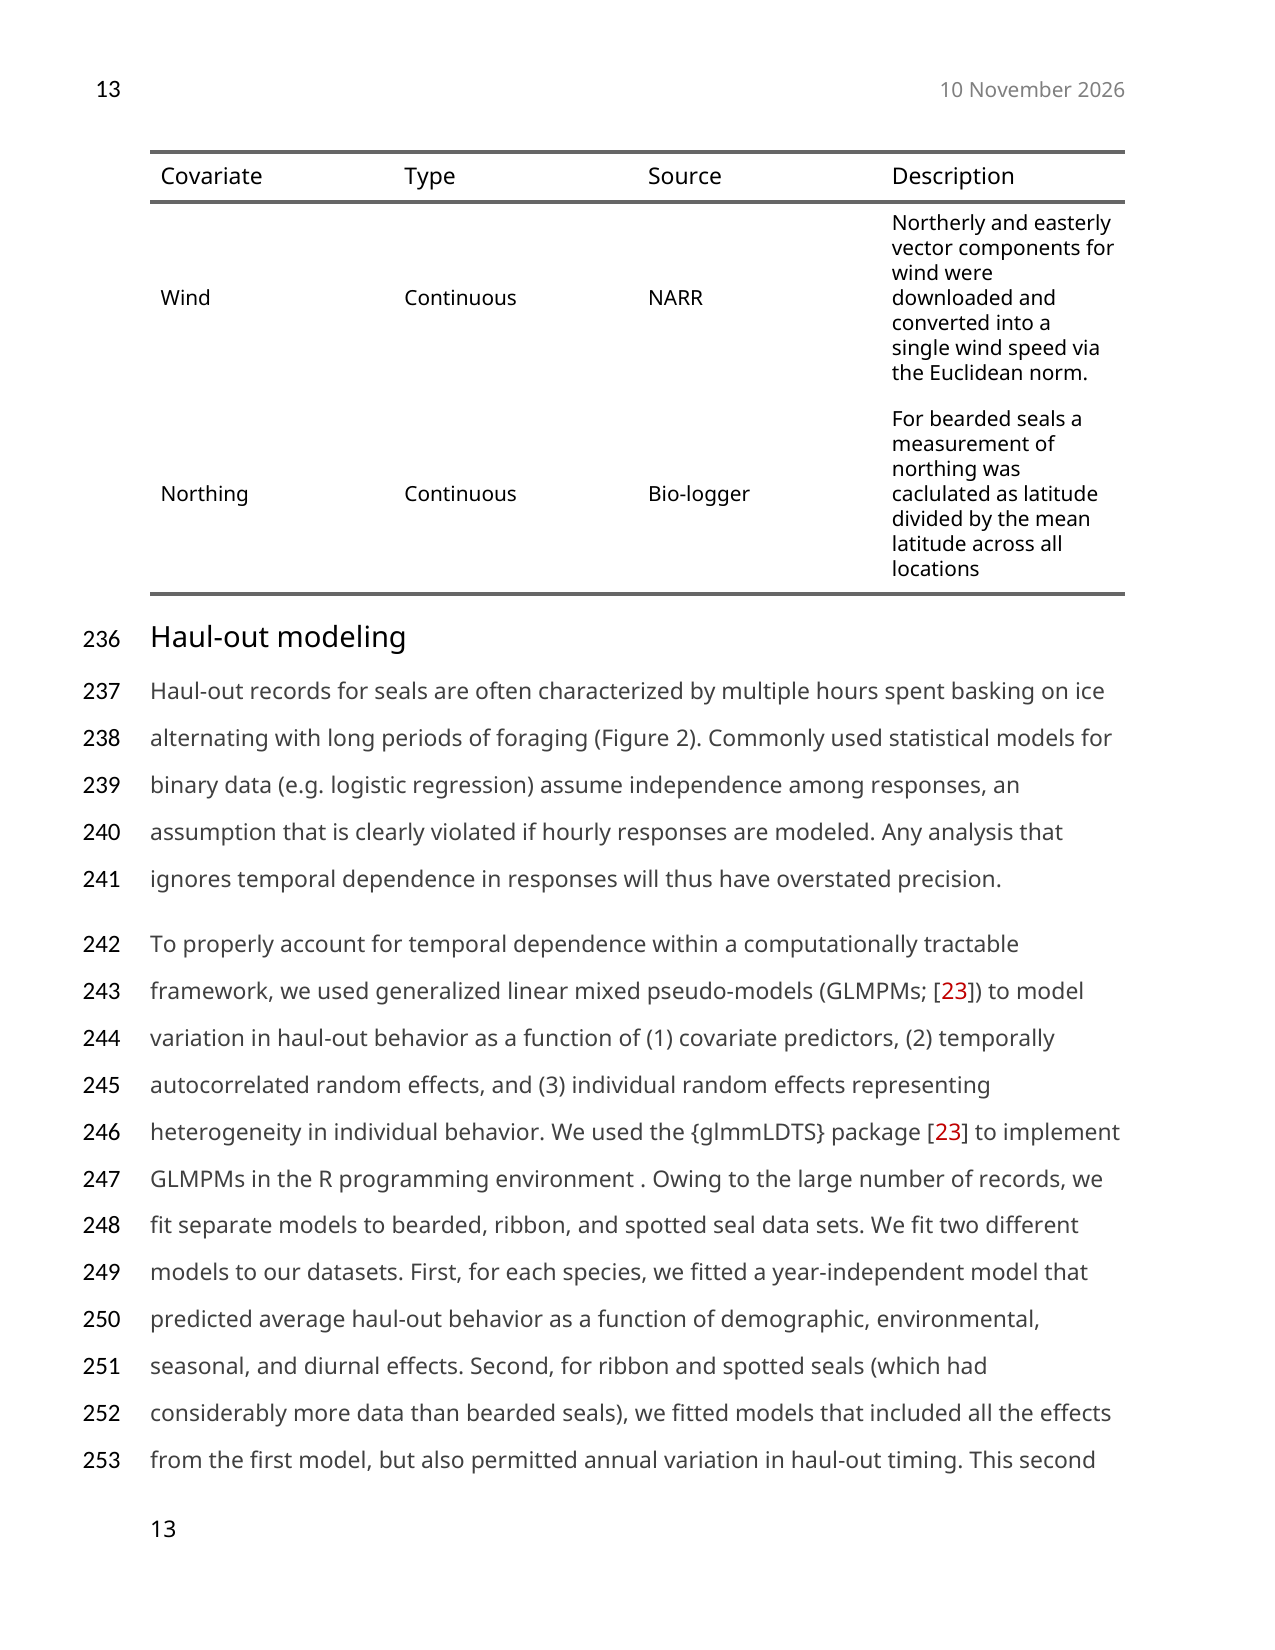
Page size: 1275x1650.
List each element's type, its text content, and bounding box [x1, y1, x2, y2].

table_header Covariate [150, 154, 394, 200]
table_header Type [394, 154, 637, 200]
table_cell Continuous [394, 396, 637, 592]
table_cell Northerly and easterly vector components for wind were downloaded and converted into a single wind speed via the Euclidean norm. [881, 204, 1125, 396]
table_header Source [638, 154, 881, 200]
subtitle Haul-out modeling [150, 617, 1125, 656]
table_header Description [881, 154, 1125, 200]
table_cell For bearded seals a measurement of northing was caclulated as latitude divided by the mean latitude across all locations [881, 396, 1125, 592]
table_cell Bio-logger [638, 396, 881, 592]
table_cell Continuous [394, 204, 637, 396]
table_cell NARR [638, 204, 881, 396]
table_cell Wind [150, 204, 394, 396]
table_cell Northing [150, 396, 394, 592]
text Haul-out records for seals are often characterized by multiple hours spent basking on ice alternating with long periods of foraging (Figure ). Commonly used statistical models for binary data (e.g. logistic regression) assume independence among responses, an assumption that is clearly violated if hourly responses are modeled. Any analysis that ignores temporal dependence in responses will thus have overstated precision. [150, 675, 1125, 894]
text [150, 928, 1125, 1475]
